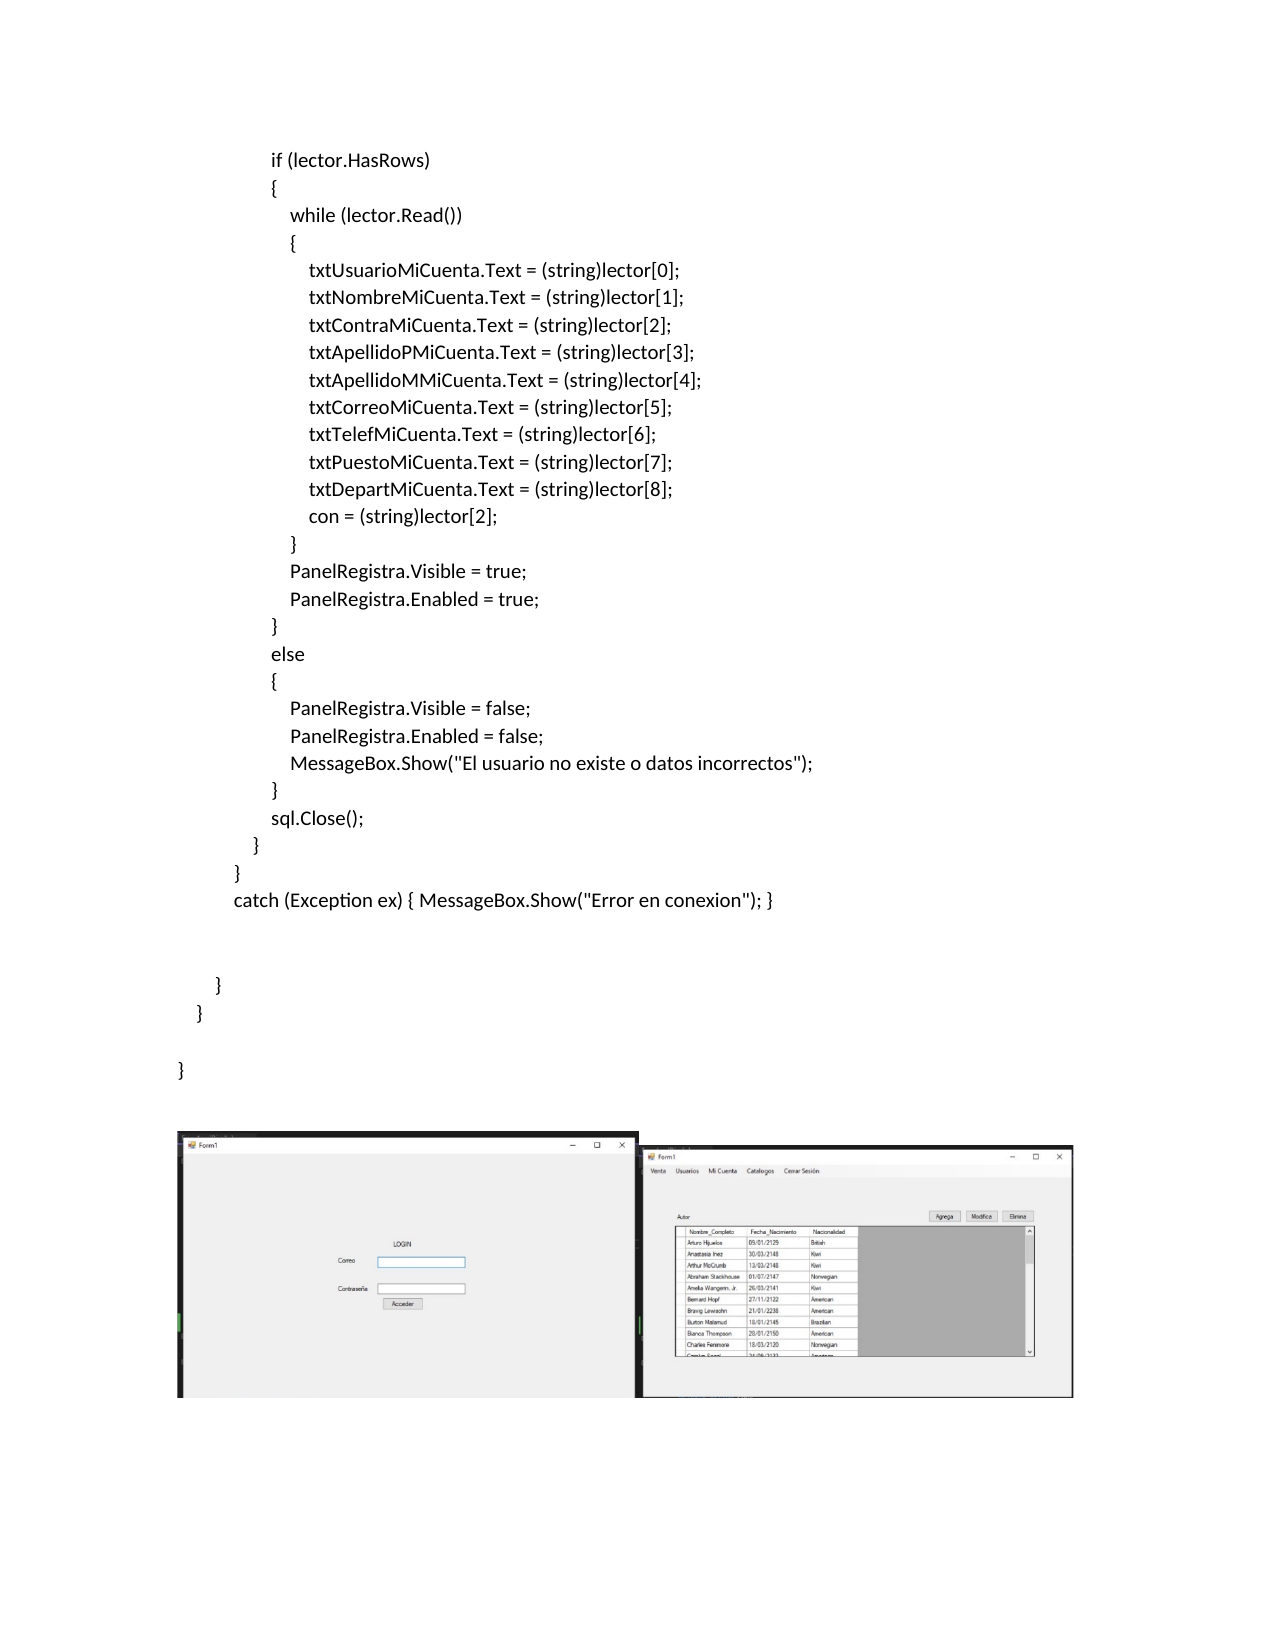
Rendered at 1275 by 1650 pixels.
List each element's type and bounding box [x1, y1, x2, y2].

picture [177, 1131, 1074, 1398]
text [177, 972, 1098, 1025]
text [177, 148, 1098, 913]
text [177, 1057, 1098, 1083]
